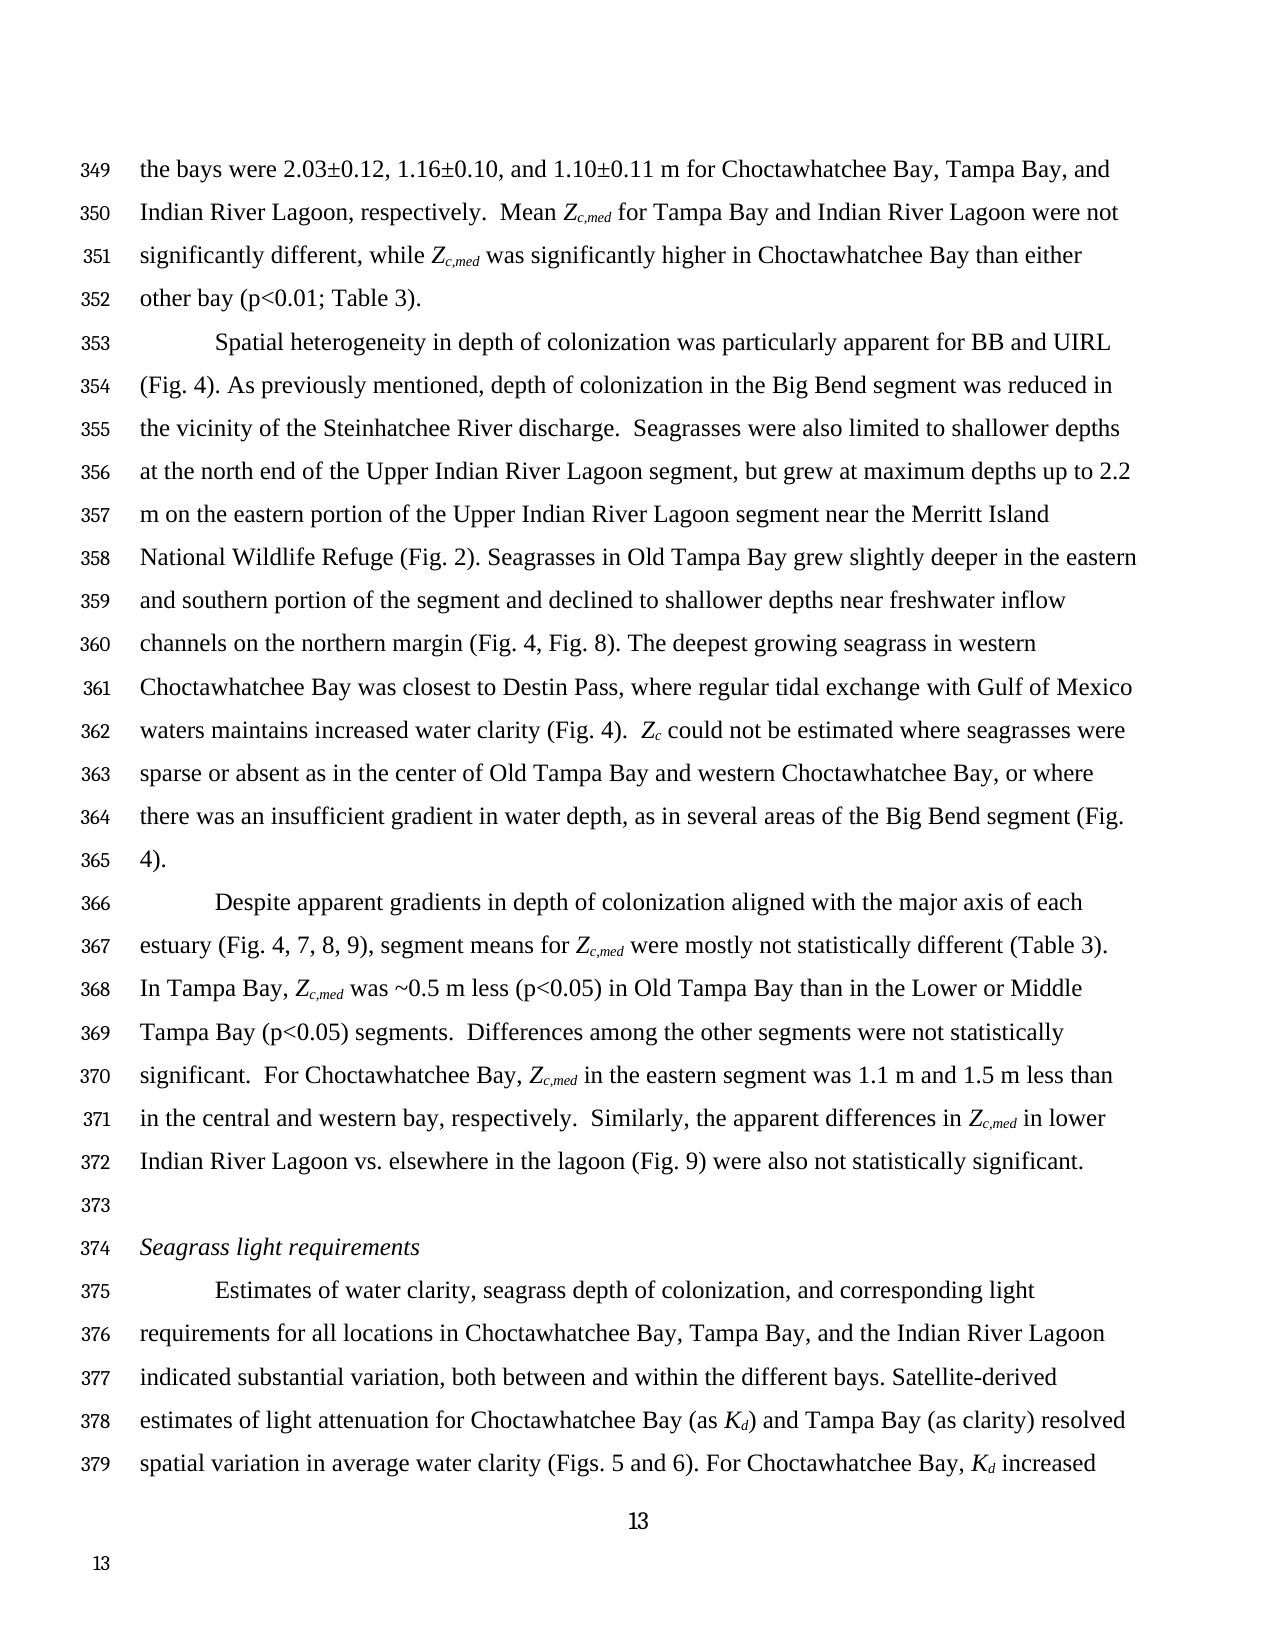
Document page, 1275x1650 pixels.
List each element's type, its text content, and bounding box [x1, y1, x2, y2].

text Spatial heterogeneity in depth of colonization was particularly apparent for BB and UIRL (Fig. 4). As previously mentioned, depth of colonization in the Big Bend segment was reduced in the vicinity of the Steinhatchee River discharge. Seagrasses were also limited to shallower depths at the north end of the Upper Indian River Lagoon segment, but grew at maximum depths up to 2.2 m on the eastern portion of the Upper Indian River Lagoon segment near the Merritt Island National Wildlife Refuge (Fig. 2). Seagrasses in Old Tampa Bay grew slightly deeper in the eastern and southern portion of the segment and declined to shallower depths near freshwater inflow channels on the northern margin (Fig. 4, Fig. 8). The deepest growing seagrass in western Choctawhatchee Bay was closest to Destin Pass, where regular tidal exchange with Gulf of Mexico waters maintains increased water clarity (Fig. 4). Zc could not be estimated where seagrasses were sparse or absent as in the center of Old Tampa Bay and western Choctawhatchee Bay, or where there was an insufficient gradient in water depth, as in several areas of the Big Bend segment (Fig. 4). [139, 327, 1137, 873]
text Seagrass light requirements [139, 1232, 1137, 1261]
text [139, 154, 1137, 312]
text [139, 1275, 1137, 1477]
text Despite apparent gradients in depth of colonization aligned with the major axis of each estuary (Fig. 4, 7, 8, 9), segment means for Zc,med were mostly not statistically different (Table 3). In Tampa Bay, Zc,med was ~0.5 m less (p<0.05) in Old Tampa Bay than in the Lower or Middle Tampa Bay (p<0.05) segments. Differences among the other segments were not statistically significant. For Choctawhatchee Bay, Zc,med in the eastern segment was 1.1 m and 1.5 m less than in the central and western bay, respectively. Similarly, the apparent differences in Zc,med in lower Indian River Lagoon vs. elsewhere in the lagoon (Fig. 9) were also not statistically significant. [139, 887, 1137, 1175]
